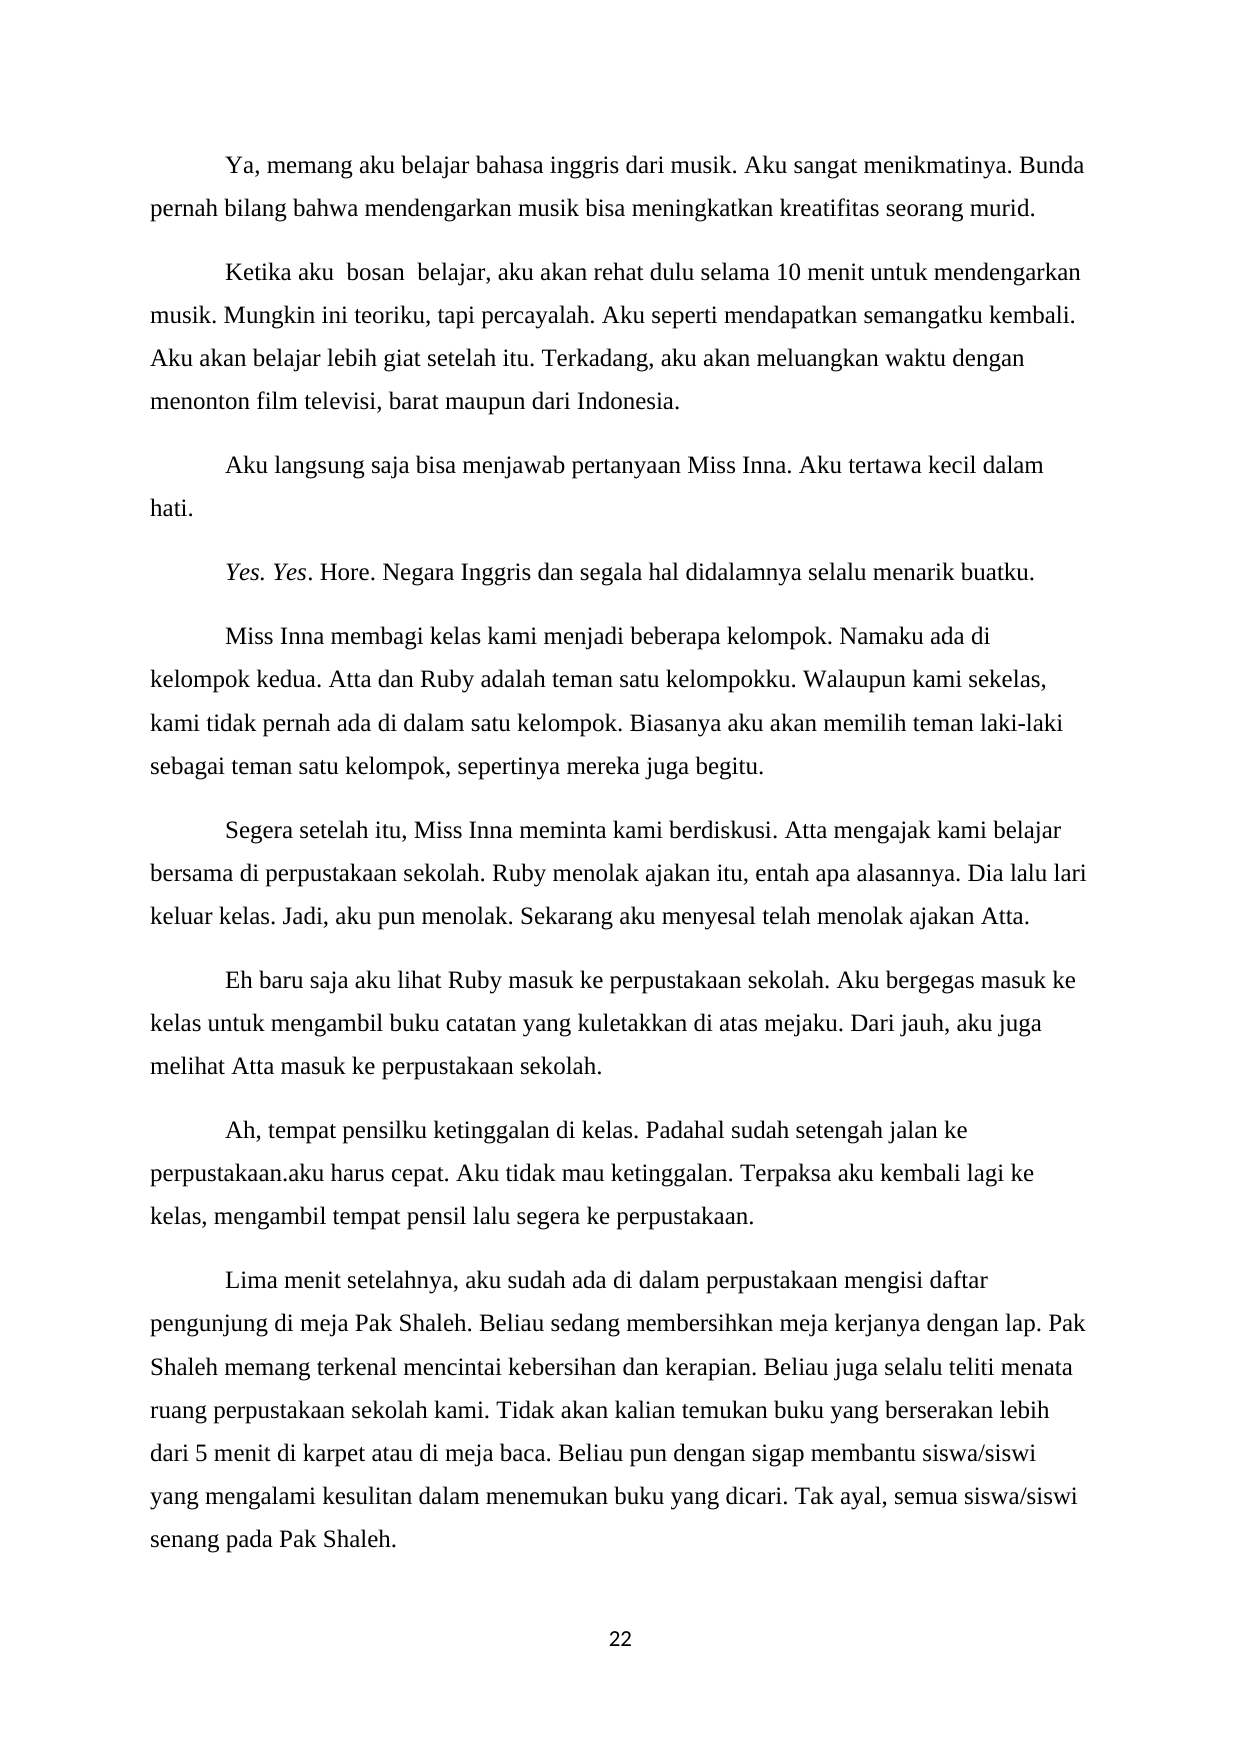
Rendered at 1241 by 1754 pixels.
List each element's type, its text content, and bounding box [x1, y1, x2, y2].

text Ketika aku bosan belajar, aku akan rehat dulu selama 10 menit untuk mendengarkan musik. Mungkin ini teoriku, tapi percayalah. Aku seperti mendapatkan semangatku kembali. Aku akan belajar lebih giat setelah itu. Terkadang, aku akan meluangkan waktu dengan menonton film televisi, barat maupun dari Indonesia. [150, 257, 1090, 415]
text Segera setelah itu, Miss Inna meminta kami berdiskusi. Atta mengajak kami belajar bersama di perpustakaan sekolah. Ruby menolak ajakan itu, entah apa alasannya. Dia lalu lari keluar kelas. Jadi, aku pun menolak. Sekarang aku menyesal telah menolak ajakan Atta. [150, 815, 1090, 930]
text Miss Inna membagi kelas kami menjadi beberapa kelompok. Namaku ada di kelompok kedua. Atta dan Ruby adalah teman satu kelompokku. Walaupun kami sekelas, kami tidak pernah ada di dalam satu kelompok. Biasanya aku akan memilih teman laki-laki sebagai teman satu kelompok, sepertinya mereka juga begitu. [150, 621, 1090, 779]
text Yes. Yes. Hore. Negara Inggris dan segala hal didalamnya selalu menarik buatku. [150, 557, 1090, 586]
text Lima menit setelahnya, aku sudah ada di dalam perpustakaan mengisi daftar pengunjung di meja Pak Shaleh. Beliau sedang membersihkan meja kerjanya dengan lap. Pak Shaleh memang terkenal mencintai kebersihan dan kerapian. Beliau juga selalu teliti menata ruang perpustakaan sekolah kami. Tidak akan kalian temukan buku yang berserakan lebih dari 5 menit di karpet atau di meja baca. Beliau pun dengan sigap membantu siswa/siswi yang mengalami kesulitan dalam menemukan buku yang dicari. Tak ayal, semua siswa/siswi senang pada Pak Shaleh. [150, 1265, 1090, 1553]
text Aku langsung saja bisa menjawab pertanyaan Miss Inna. Aku tertawa kecil dalam hati. [150, 450, 1090, 522]
text Ya, memang aku belajar bahasa inggris dari musik. Aku sangat menikmatinya. Bunda pernah bilang bahwa mendengarkan musik bisa meningkatkan kreatifitas seorang murid. [150, 150, 1090, 222]
text Ah, tempat pensilku ketinggalan di kelas. Padahal sudah setengah jalan ke perpustakaan.aku harus cepat. Aku tidak mau ketinggalan. Terpaksa aku kembali lagi ke kelas, mengambil tempat pensil lalu segera ke perpustakaan. [150, 1115, 1090, 1230]
text Eh baru saja aku lihat Ruby masuk ke perpustakaan sekolah. Aku bergegas masuk ke kelas untuk mengambil buku catatan yang kuletakkan di atas mejaku. Dari jauh, aku juga melihat Atta masuk ke perpustakaan sekolah. [150, 965, 1090, 1080]
